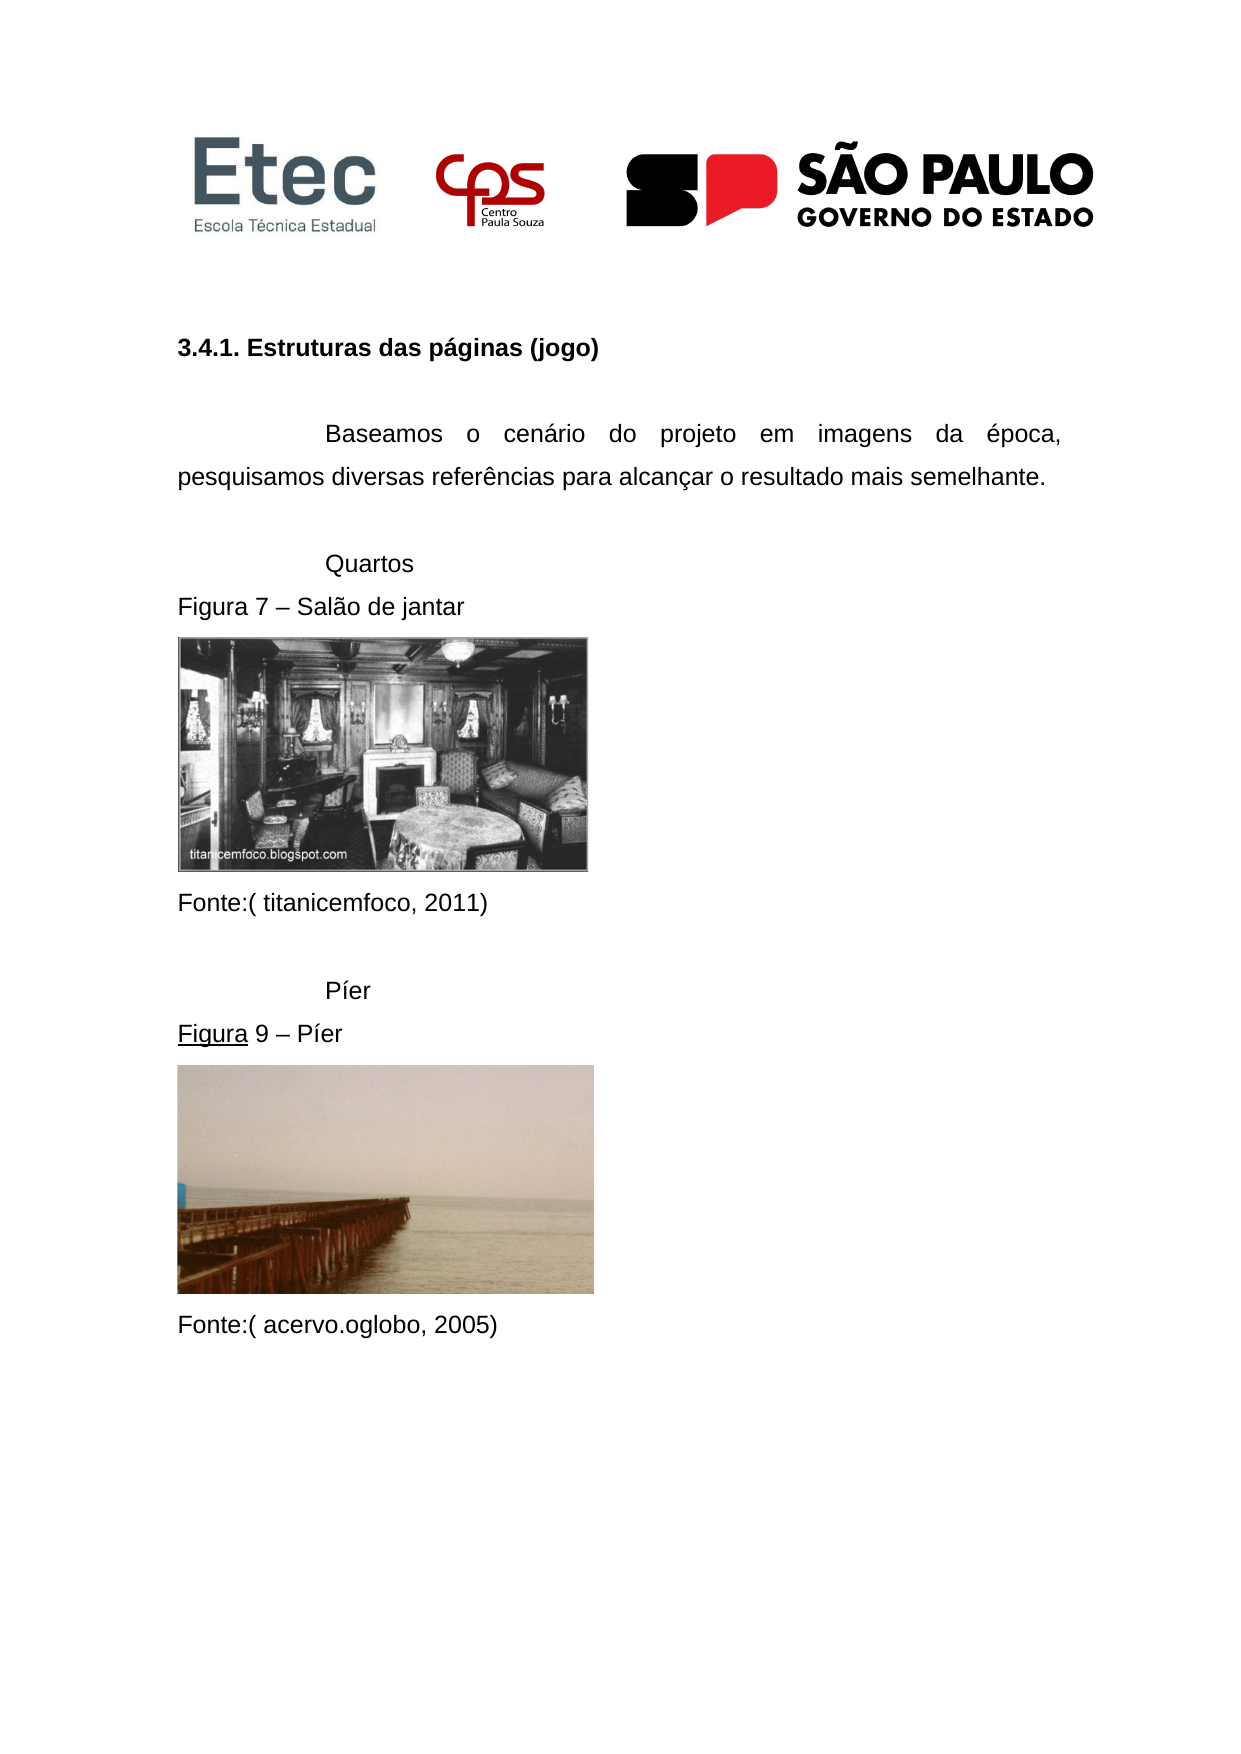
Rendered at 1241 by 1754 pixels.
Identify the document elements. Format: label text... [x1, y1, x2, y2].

text Fonte:( acervo.oglobo, 2005) [177, 1310, 1063, 1338]
text 3.4.1. Estruturas das páginas (jogo) [177, 333, 1063, 362]
text Baseamos o cenário do projeto em imagens da época, pesquisamos diversas referências para alcançar o resultado mais semelhante. [177, 419, 1063, 491]
text Fonte:( titanicemfoco, 2011) [177, 888, 1063, 917]
text Figura 7 – Salão de jantar [177, 592, 1063, 620]
picture [404, 106, 1125, 262]
text Figura 9 – Píer [177, 1019, 1063, 1048]
text Píer [177, 976, 1063, 1005]
text Quartos [177, 548, 1063, 577]
picture [177, 637, 589, 872]
picture [177, 1065, 594, 1294]
picture [188, 130, 383, 238]
